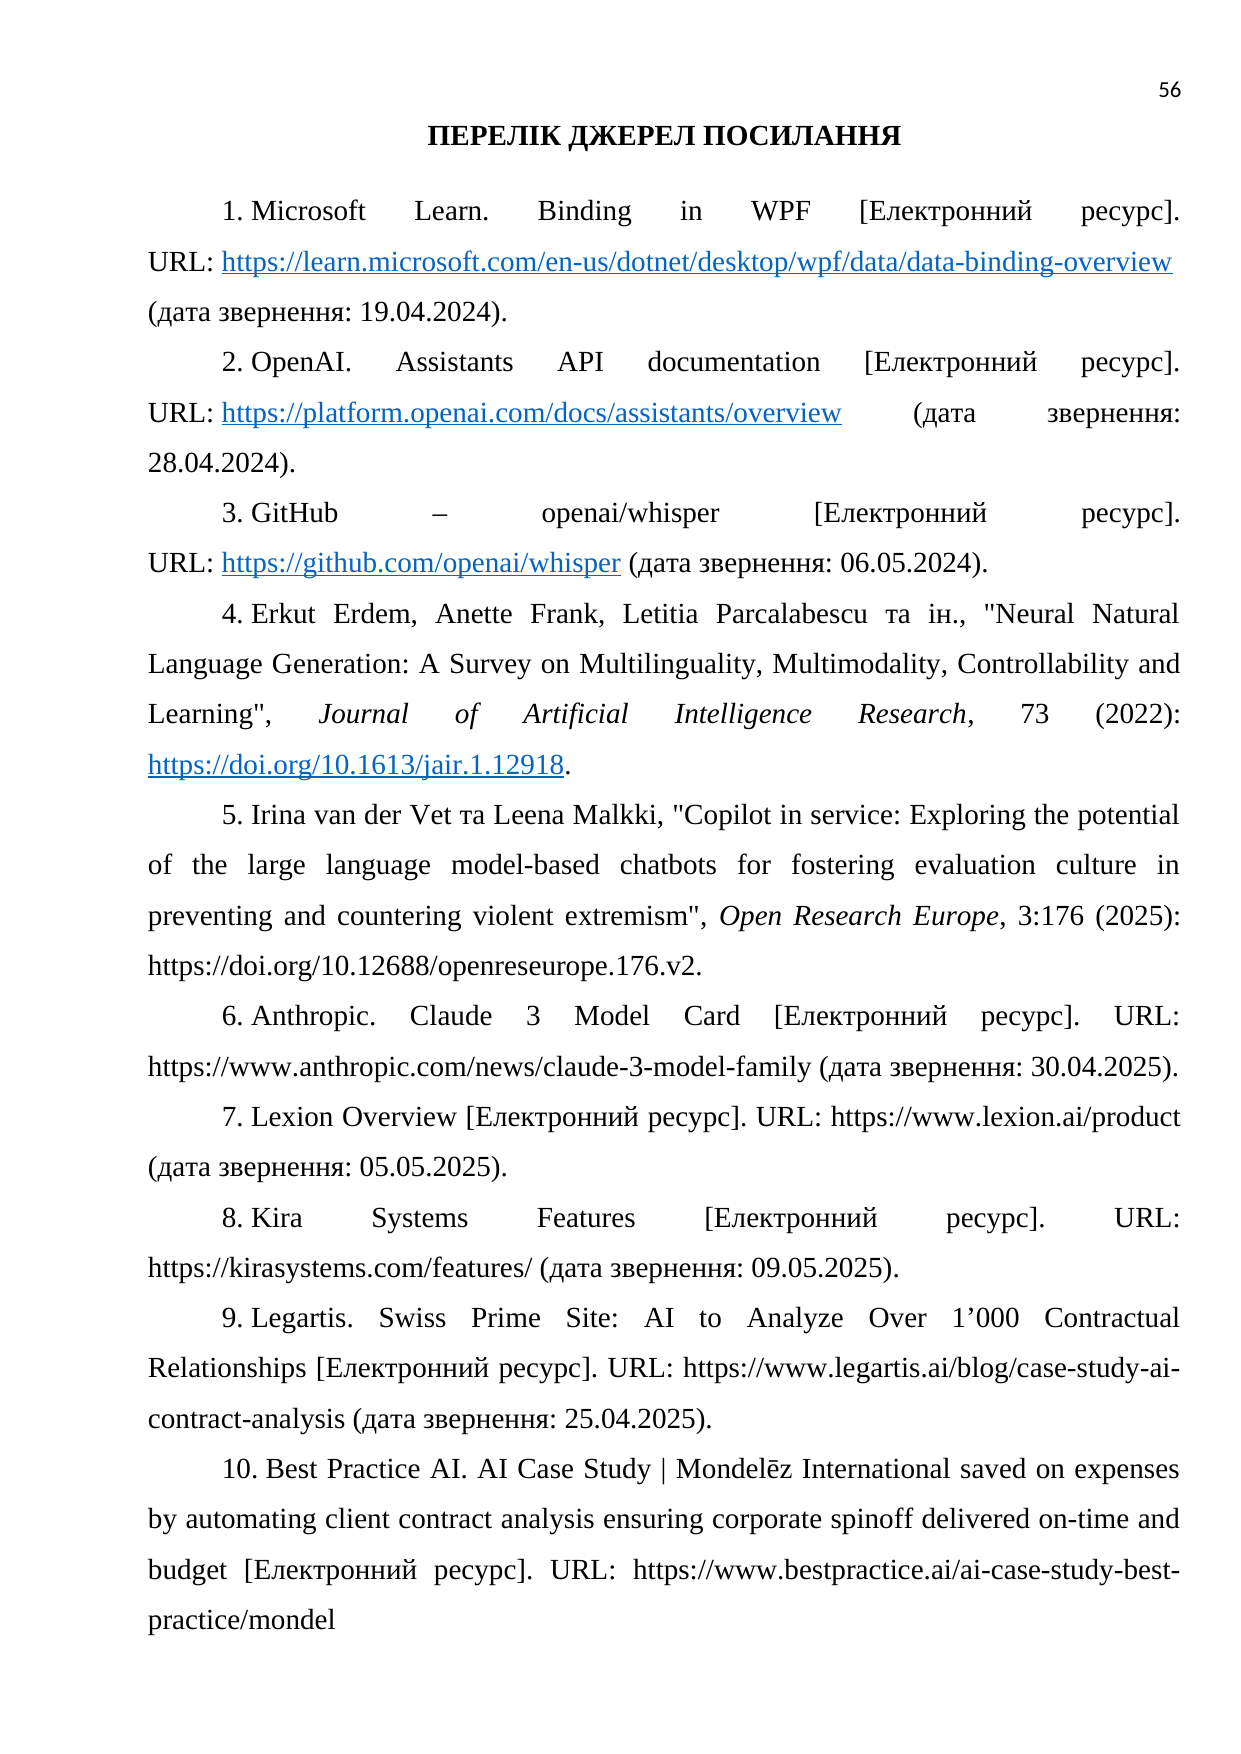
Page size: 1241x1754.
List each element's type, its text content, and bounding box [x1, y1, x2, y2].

text 7. Lexion Overview [Електронний ресурс]. URL: https://www.lexion.ai/product (дата звернення: 05.05.2025). [148, 1099, 1181, 1183]
text 9. Legartis. Swiss Prime Site: AI to Analyze Over 1’000 Contractual Relationships [Електронний ресурс]. URL: https://www.legartis.ai/blog/case-study-ai-contract-analysis (дата звернення: 25.04.2025). [148, 1300, 1181, 1434]
text 8. Kira Systems Features [Електронний ресурс]. URL: https://kirasystems.com/features/ (дата звернення: 09.05.2025). [148, 1200, 1181, 1283]
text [148, 1451, 1181, 1636]
subtitle Перелік джерел посилання [148, 118, 1181, 152]
text 5. Irina van der Vet та Leena Malkki, "Copilot in service: Exploring the potential of the large language model-based chatbots for fostering evaluation culture in preventing and countering violent extremism", Open Research Europe, 3:176 (2025): https://doi.org/10.12688/openreseurope.176.v2. [148, 797, 1181, 982]
text 6. Anthropic. Claude 3 Model Card [Електронний ресурс]. URL: https://www.anthropic.com/news/claude-3-model-family (дата звернення: 30.04.2025). [148, 998, 1181, 1082]
text 3. GitHub – openai/whisper [Електронний ресурс]. URL: https://github.com/openai/whisper (дата звернення: 06.05.2024). [148, 495, 1181, 579]
text 2. OpenAI. Assistants API documentation [Електронний ресурс]. URL: https://platform.openai.com/docs/assistants/overview (дата звернення: 28.04.2024). [148, 344, 1181, 478]
text 4. Erkut Erdem, Anette Frank, Letitia Parcalabescu та ін., "Neural Natural Language Generation: A Survey on Multilinguality, Multimodality, Controllability and Learning", Journal of Artificial Intelligence Research, 73 (2022): https://doi.org/10.1613/jair.1.12918. [148, 596, 1181, 780]
text 1. Microsoft Learn. Binding in WPF [Електронний ресурс]. URL: https://learn.microsoft.com/en-us/dotnet/desktop/wpf/data/data-binding-overview (дата звернення: 19.04.2024). [148, 193, 1181, 328]
